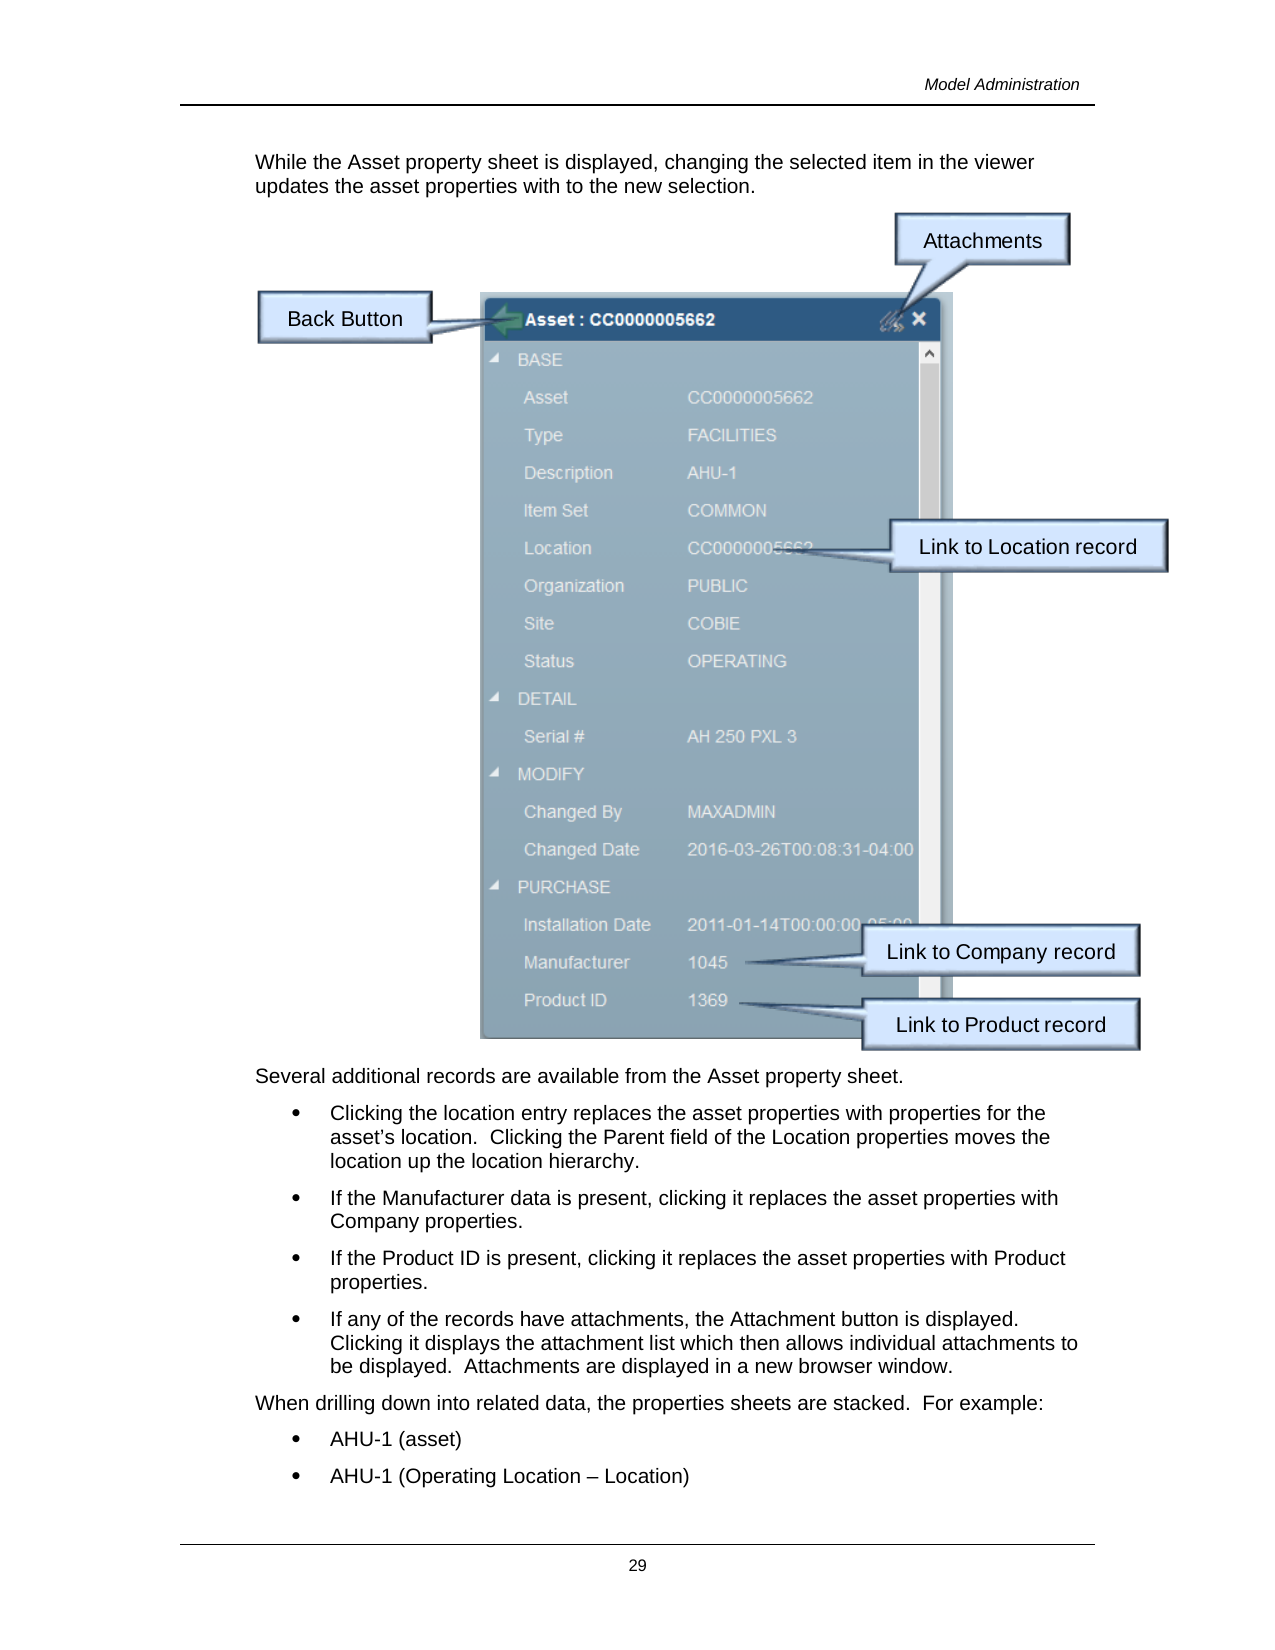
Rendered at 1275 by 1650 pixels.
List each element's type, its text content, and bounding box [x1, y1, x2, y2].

list If the Product ID is present, clicking it replaces the asset properties with Product properties. [292, 1246, 1095, 1294]
list Clicking the location entry replaces the asset properties with properties for the asset’s location. Clicking the Parent field of the Location properties moves the location up the location hierarchy. [292, 1101, 1095, 1173]
text Several additional records are available from the Asset property sheet. [255, 1064, 1095, 1088]
list AHU-1 (Operating Location – Location) [292, 1464, 1095, 1488]
text While the Asset property sheet is displayed, changing the selected item in the viewer updates the asset properties with to the new selection. [255, 150, 1095, 198]
list If the Manufacturer data is present, clicking it replaces the asset properties with Company properties. [292, 1185, 1095, 1233]
list If any of the records have attachments, the Attachment button is displayed. Clicking it displays the attachment list which then allows individual attachments to be displayed. Attachments are displayed in a new browser window. [292, 1306, 1095, 1378]
list AHU-1 (asset) [292, 1427, 1095, 1451]
text When drilling down into related data, the properties sheets are stacked. For example: [255, 1391, 1095, 1415]
